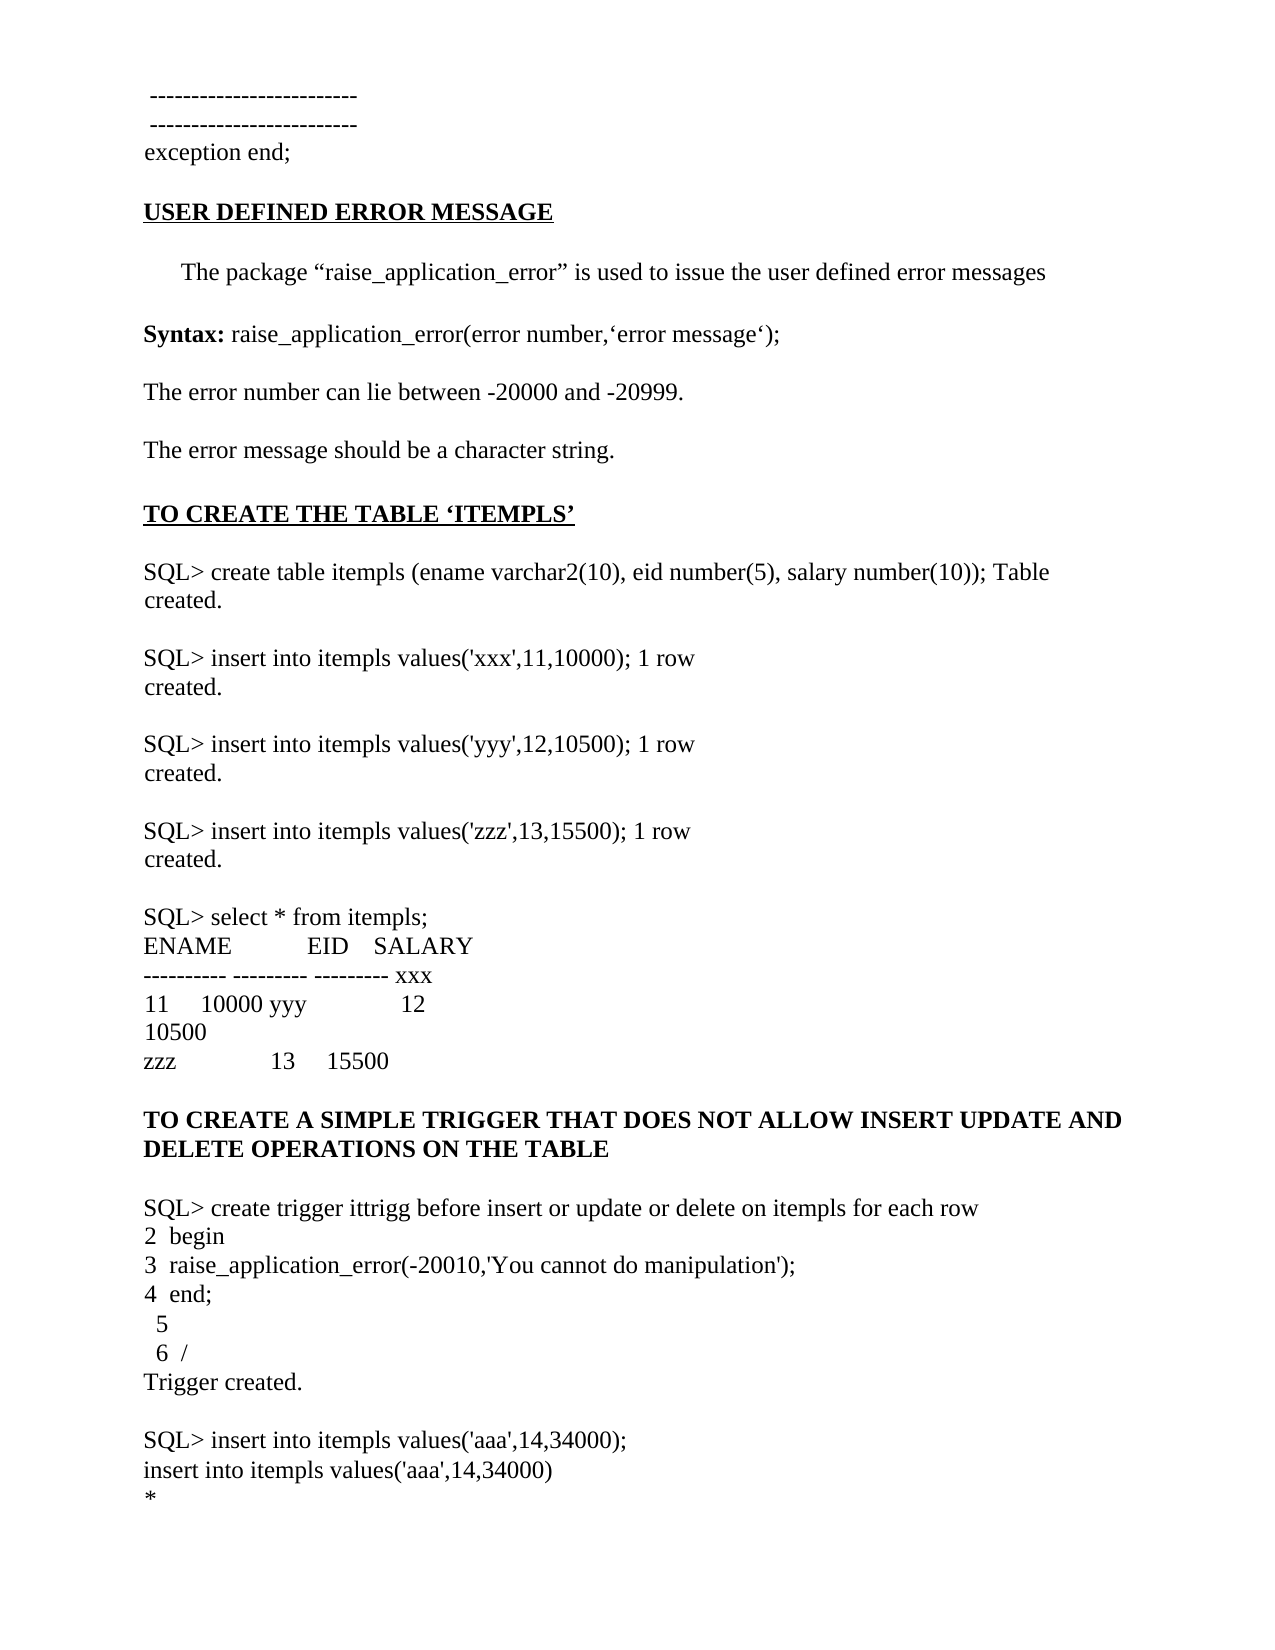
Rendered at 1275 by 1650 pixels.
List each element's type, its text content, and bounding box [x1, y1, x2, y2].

text USER DEFINED ERROR MESSAGE [143, 197, 1146, 225]
text SQL> insert into itempls values('xxx',11,10000); 1 row created. [143, 645, 697, 700]
text SQL> create trigger ittrigg before insert or update or delete on itempls for each row 2 begin [143, 1194, 999, 1249]
text TO CREATE THE TABLE ‘ITEMPLS’ [143, 499, 1146, 528]
text The error message should be a character string. [143, 436, 1144, 464]
text SQL> insert into itempls values('aaa',14,34000); [143, 1427, 1144, 1454]
text 5 [143, 1310, 1144, 1338]
text Syntax: raise_application_error(error number,‘error message‘); [143, 320, 1144, 348]
text ------------------------- exception end; [143, 110, 365, 166]
text Trigger created. [143, 1368, 1144, 1396]
text ENAME EID SALARY [143, 932, 1144, 960]
text insert into itempls values('aaa',14,34000) [143, 1456, 1144, 1484]
text SQL> insert into itempls values('yyy',12,10500); 1 row created. [143, 731, 697, 786]
list raise_application_error(-20010,'You cannot do manipulation'); [144, 1251, 1144, 1279]
text SQL> insert into itempls values('zzz',13,15500); 1 row created. [143, 817, 692, 873]
text DELETE OPERATIONS ON THE TABLE [143, 1135, 1144, 1163]
text ------------------------- [143, 81, 1144, 109]
text zzz 13 15500 [143, 1047, 1144, 1075]
text TO CREATE A SIMPLE TRIGGER THAT DOES NOT ALLOW INSERT UPDATE AND [143, 1106, 1144, 1134]
text SQL> select * from itempls; [143, 903, 1144, 931]
list end; [144, 1280, 1144, 1308]
text SQL> create table itempls (ename varchar2(10), eid number(5), salary number(10)); Table created. [143, 558, 1051, 614]
text The package “raise_application_error” is used to issue the user defined error messages [143, 258, 1144, 286]
text The error number can lie between -20000 and -20999. [143, 378, 1144, 406]
text ---------- --------- --------- xxx 11 10000 yyy 12 10500 [143, 962, 433, 1045]
text 6 / [143, 1339, 1144, 1367]
